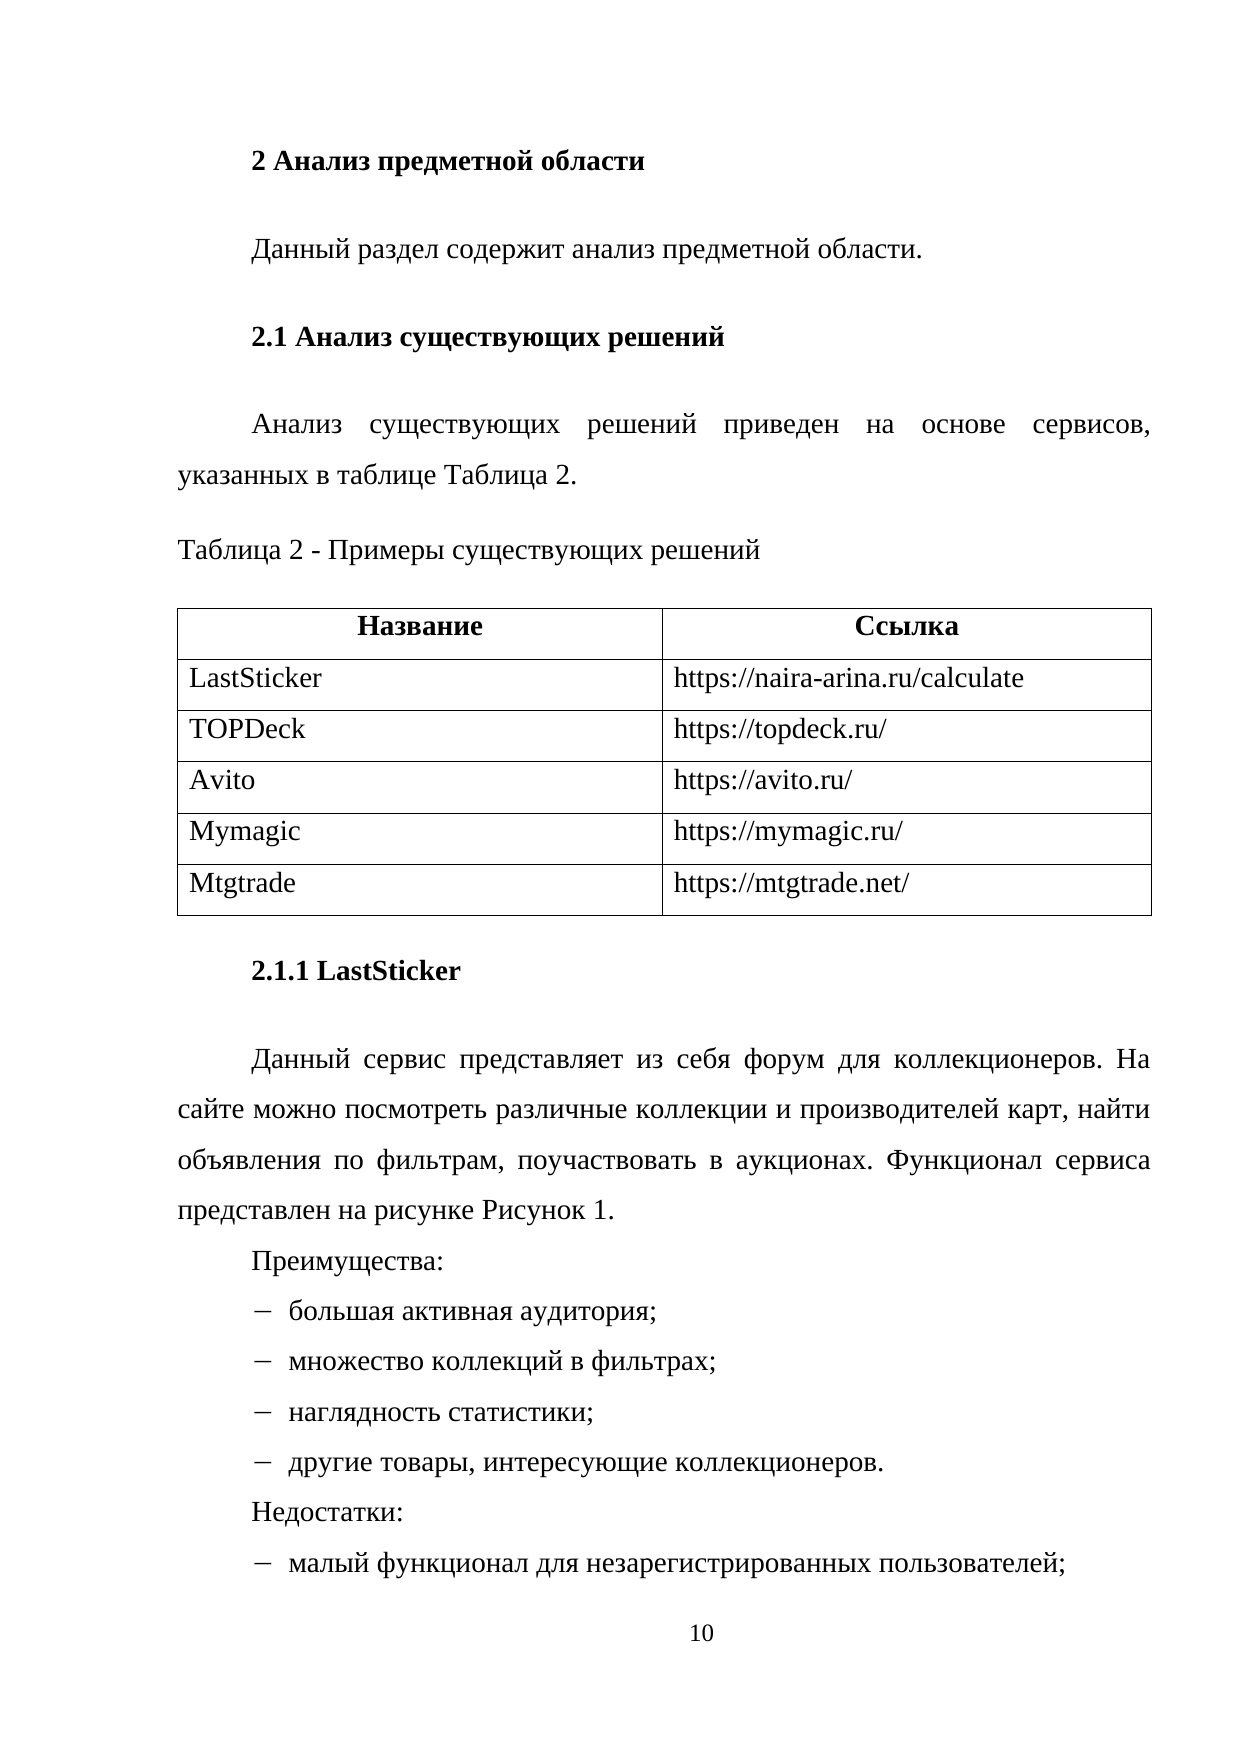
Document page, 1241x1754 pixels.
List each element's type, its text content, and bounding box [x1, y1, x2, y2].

table_cell LastSticker [178, 660, 662, 710]
subtitle LastSticker [177, 953, 1152, 987]
table_header Ссылка [663, 609, 1151, 659]
text Преимущества: [177, 1243, 1152, 1276]
table_header Название [178, 609, 662, 659]
table_cell https://avito.ru/ [663, 762, 1151, 812]
text Данный сервис представляет из себя форум для коллекционеров. На сайте можно посмотреть различные коллекции и производителей карт, найти объявления по фильтрам, поучаствовать в аукционах. Функционал сервиса представлен на рисунке Рисунок 1. [177, 1041, 1152, 1226]
subtitle Анализ существующих решений [177, 319, 1152, 352]
text наглядность статистики; [251, 1394, 1152, 1427]
subtitle Анализ предметной области [177, 143, 1152, 177]
table_cell Avito [178, 762, 662, 812]
table_cell TOPDeck [178, 711, 662, 761]
table_cell Mtgtrade [178, 865, 662, 915]
text Данный раздел содержит анализ предметной области. [177, 231, 1152, 264]
text малый функционал для незарегистрированных пользователей; [251, 1545, 1152, 1578]
table_cell https://mtgtrade.net/ [663, 865, 1151, 915]
table_cell https://mymagic.ru/ [663, 814, 1151, 864]
table_cell Mymagic [178, 814, 662, 864]
text множество коллекций в фильтрах; [251, 1343, 1152, 1377]
text Таблица 2 - Примеры существующих решений [177, 532, 1152, 566]
table_cell https://naira-arina.ru/calculate [663, 660, 1151, 710]
text Недостатки: [177, 1494, 1152, 1528]
text другие товары, интересующие коллекционеров. [251, 1444, 1152, 1478]
table_cell https://topdeck.ru/ [663, 711, 1151, 761]
text большая активная аудитория; [251, 1293, 1152, 1327]
text Анализ существующих решений приведен на основе сервисов, указанных в таблице Таблица 2. [177, 407, 1152, 490]
